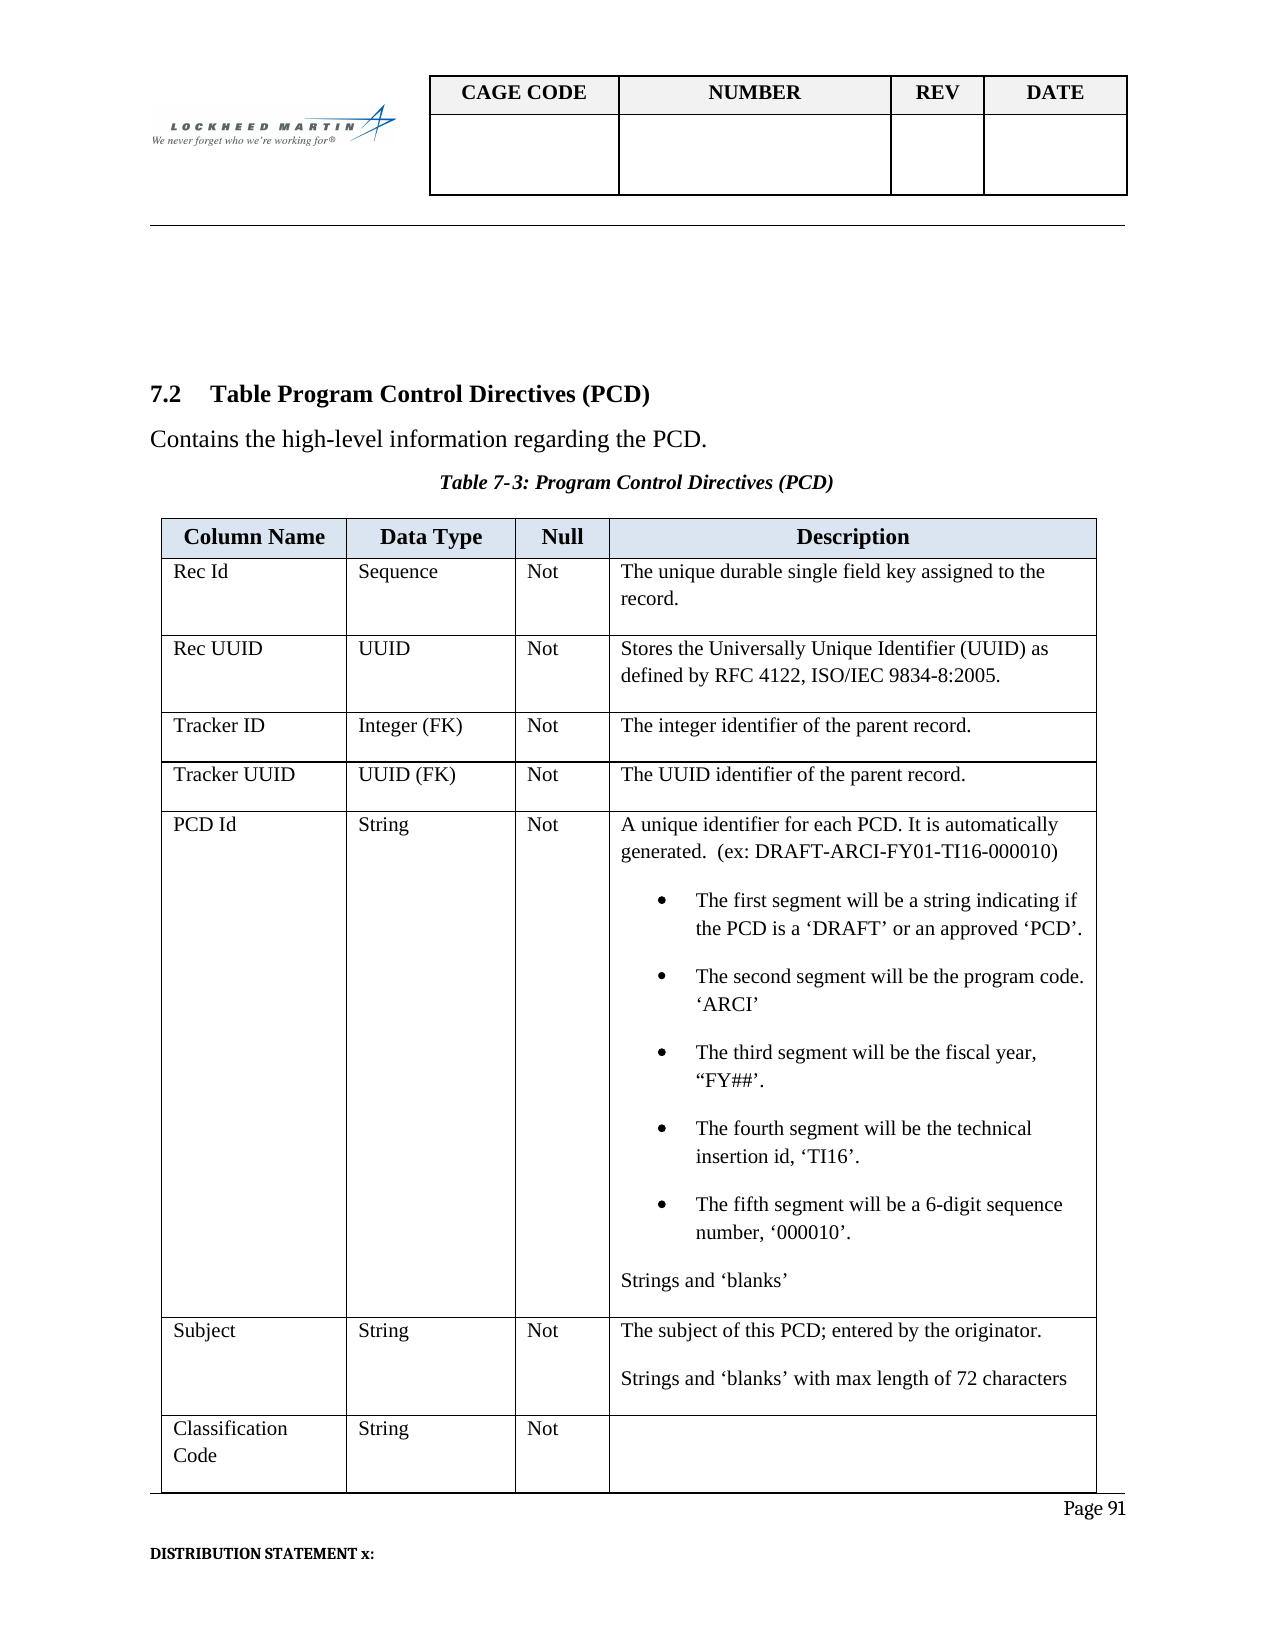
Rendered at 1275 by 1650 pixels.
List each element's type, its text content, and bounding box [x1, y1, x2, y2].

table_cell A unique identifier for each PCD. It is automatically generated. (ex: DRAFT-ARCI-FY01-TI16-000010) The first segment will be a string indicating if the PCD is a ‘DRAFT’ or an approved ‘PCD’. The second segment will be the program code. ‘ARCI’ The third segment will be the fiscal year, “FY##’. The fourth segment will be the technical insertion id, ‘TI16’. The fifth segment will be a 6-digit sequence number, ‘000010’. Strings and ‘blanks’ [610, 812, 1096, 1317]
table_header Null [516, 519, 609, 558]
table_header Description [610, 519, 1096, 558]
table_cell Sequence [347, 559, 515, 635]
table_cell UUID [347, 636, 515, 712]
table_header Data Type [347, 519, 515, 558]
table_cell Not [516, 1416, 609, 1492]
table_cell Integer (FK) [347, 713, 515, 761]
table_cell [610, 1416, 1096, 1492]
table_cell Tracker ID [162, 713, 346, 761]
table_cell Classification Code [162, 1416, 346, 1492]
table_cell Tracker UUID [162, 763, 346, 811]
subtitle Table Program Control Directives (PCD) [150, 379, 1125, 407]
table_cell String [347, 1318, 515, 1414]
table_cell Not [516, 763, 609, 811]
picture [152, 104, 397, 146]
table_cell The subject of this PCD; entered by the originator. Strings and ‘blanks’ with max length of 72 characters [610, 1318, 1096, 1414]
text Contains the high-level information regarding the PCD. [150, 424, 1125, 453]
table_header Column Name [162, 519, 346, 558]
table_cell Not [516, 713, 609, 761]
table_cell The UUID identifier of the parent record. [610, 763, 1096, 811]
table_cell String [347, 812, 515, 1317]
table_cell The integer identifier of the parent record. [610, 713, 1096, 761]
table_cell Stores the Universally Unique Identifier (UUID) as defined by RFC 4122, ISO/IEC 9834-8:2005. [610, 636, 1096, 712]
table_cell PCD Id [162, 812, 346, 1317]
table_cell String [347, 1416, 515, 1492]
table_cell The unique durable single field key assigned to the record. [610, 559, 1096, 635]
table_cell Not [516, 636, 609, 712]
table_cell Not [516, 812, 609, 1317]
table_cell Rec UUID [162, 636, 346, 712]
table_cell Subject [162, 1318, 346, 1414]
table_cell UUID (FK) [347, 763, 515, 811]
table_cell Rec Id [162, 559, 346, 635]
table_cell Not [516, 559, 609, 635]
table_cell Not [516, 1318, 609, 1414]
